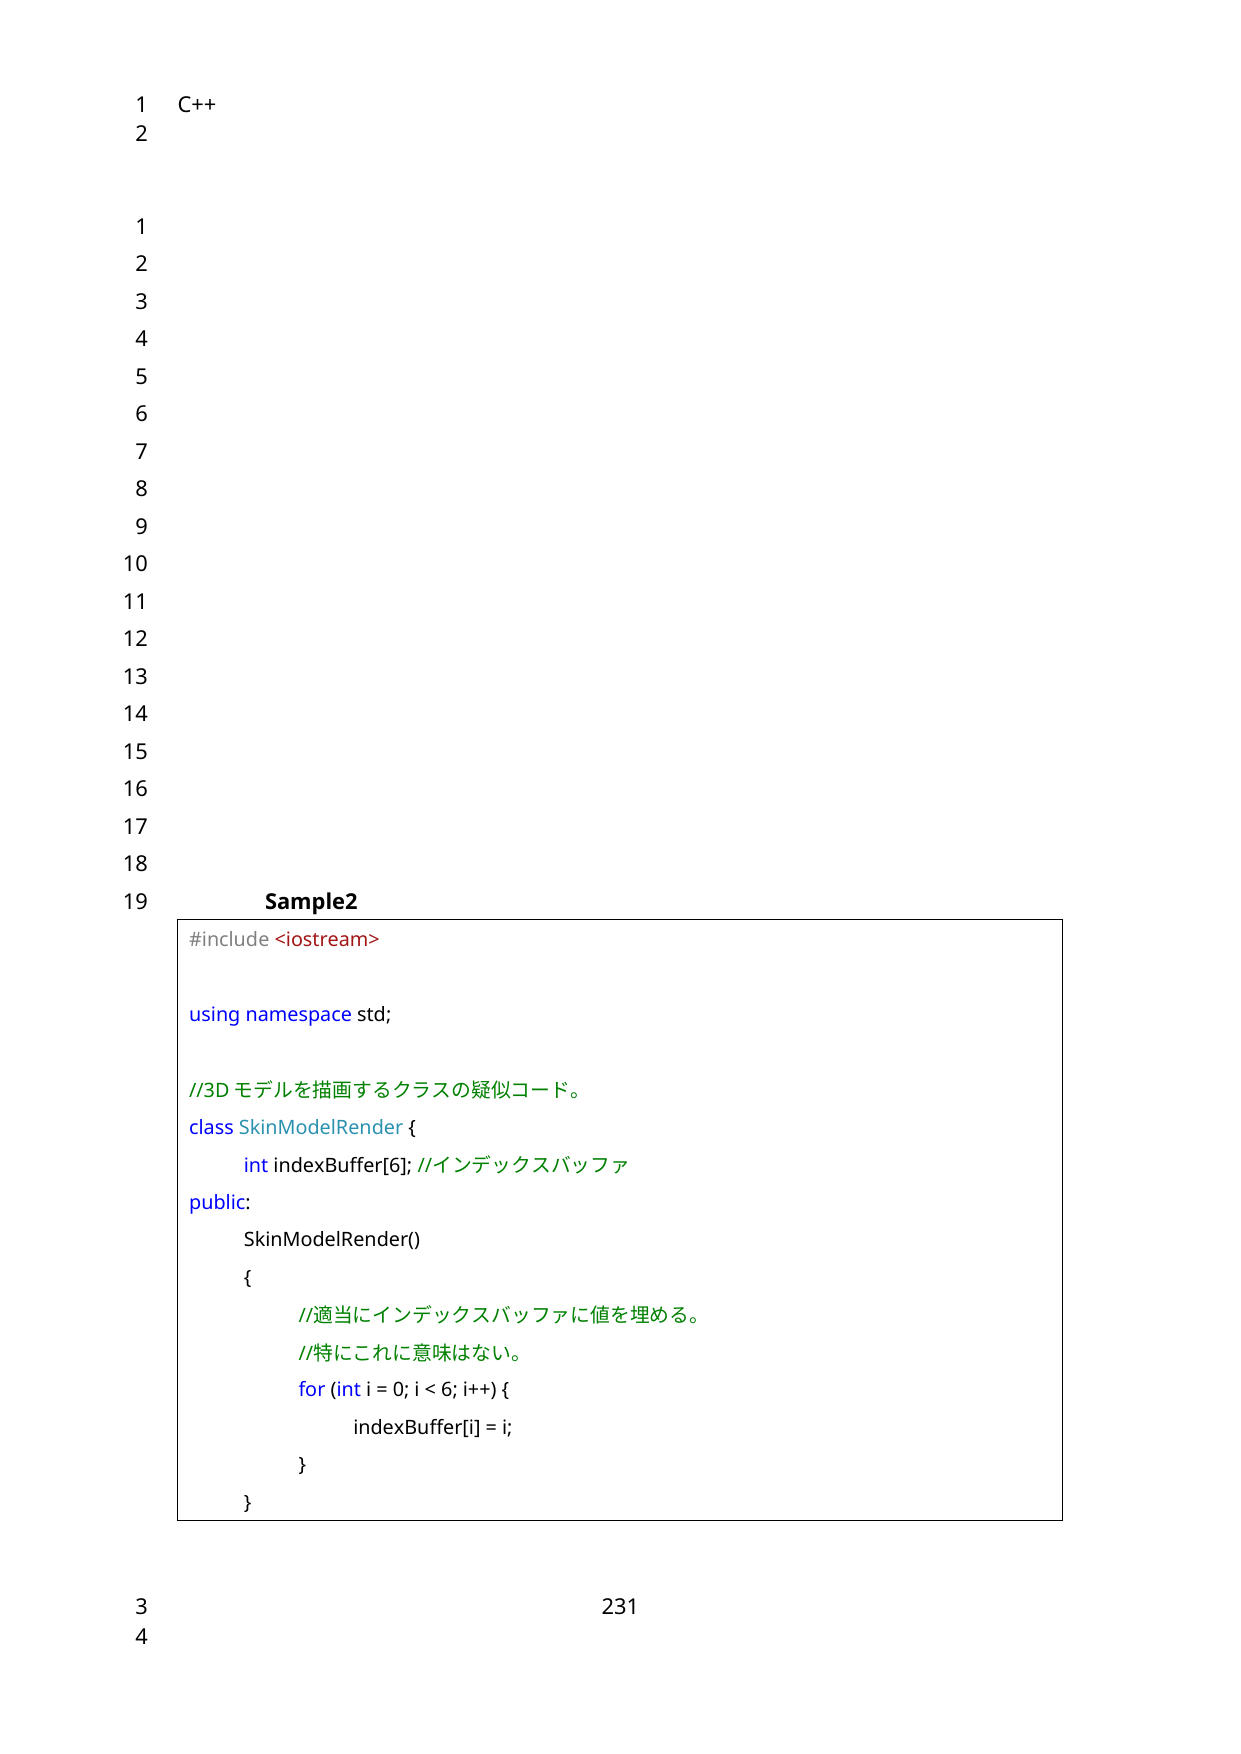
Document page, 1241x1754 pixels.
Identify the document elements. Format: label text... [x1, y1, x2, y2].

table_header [178, 920, 1062, 1520]
subtitle Sample2 [265, 882, 1063, 919]
